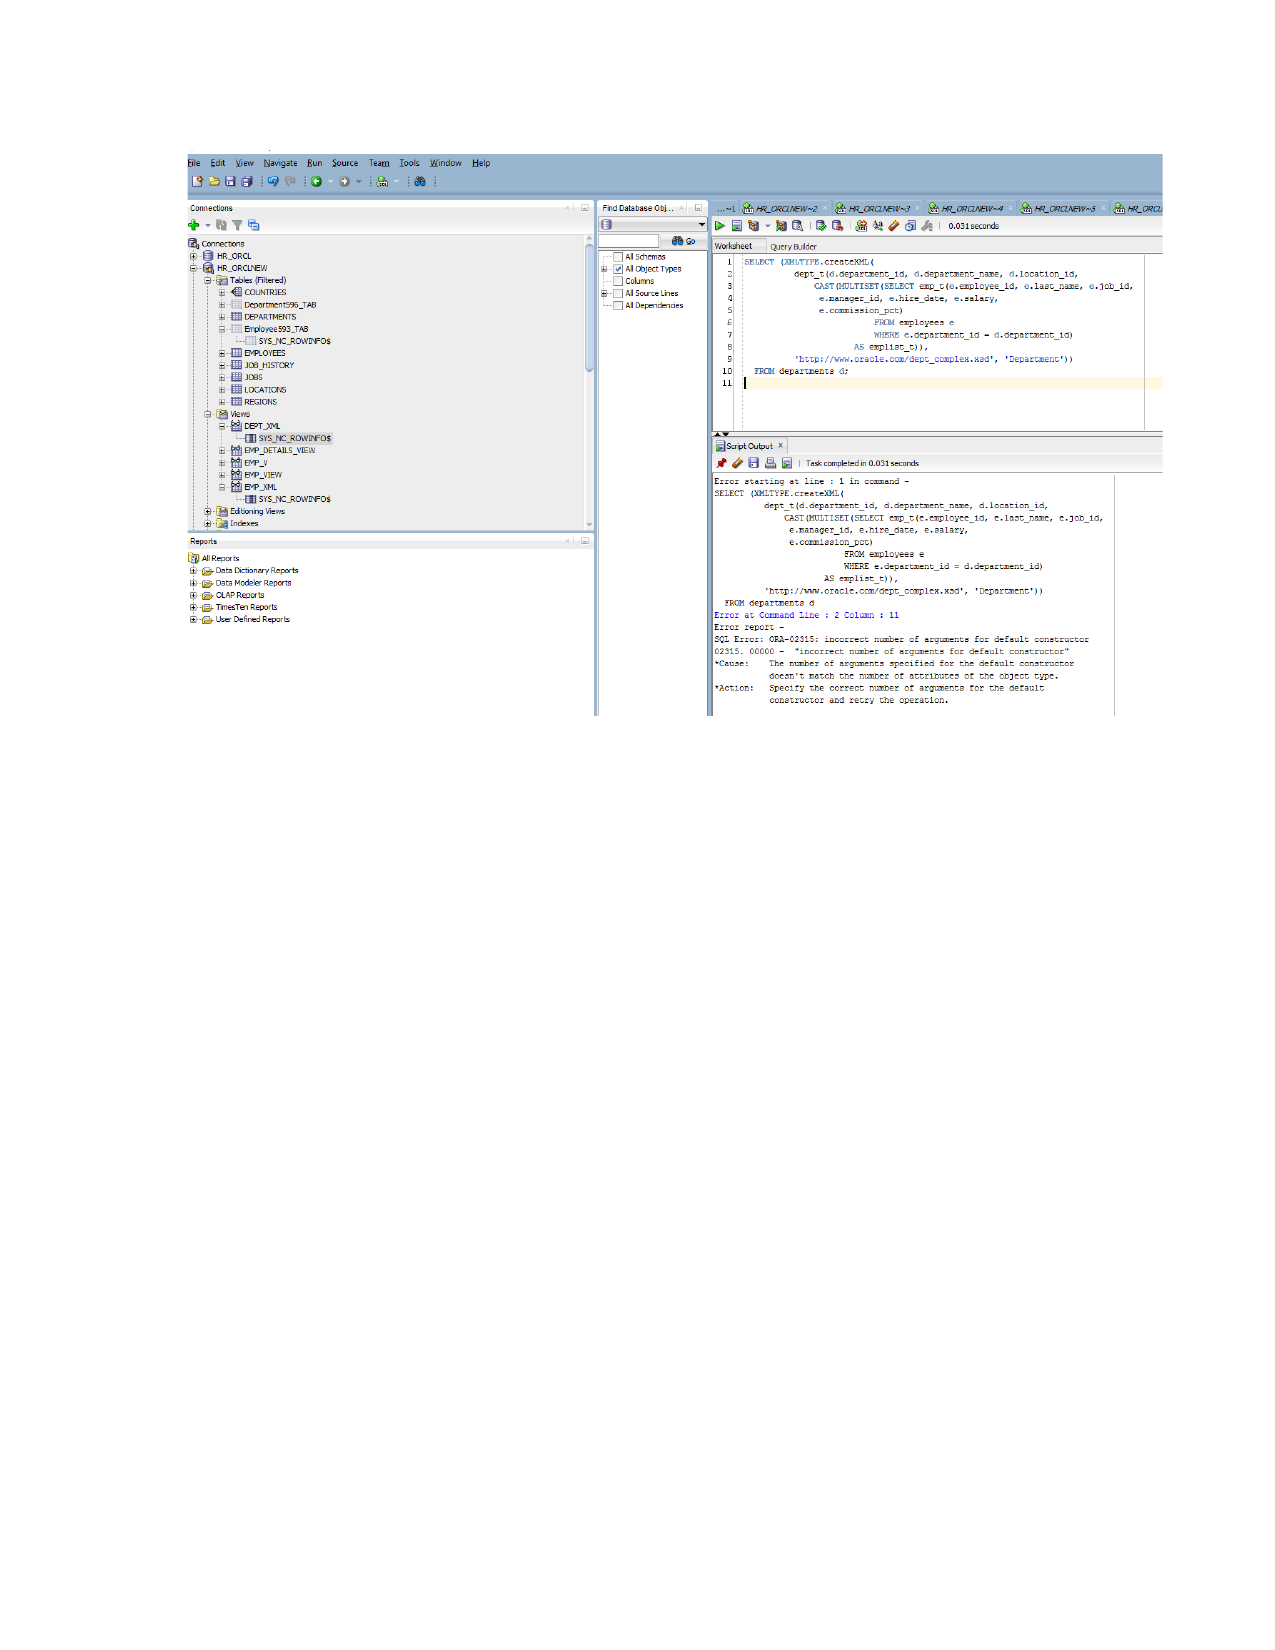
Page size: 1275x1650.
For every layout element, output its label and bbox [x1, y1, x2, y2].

picture [187, 150, 1163, 716]
